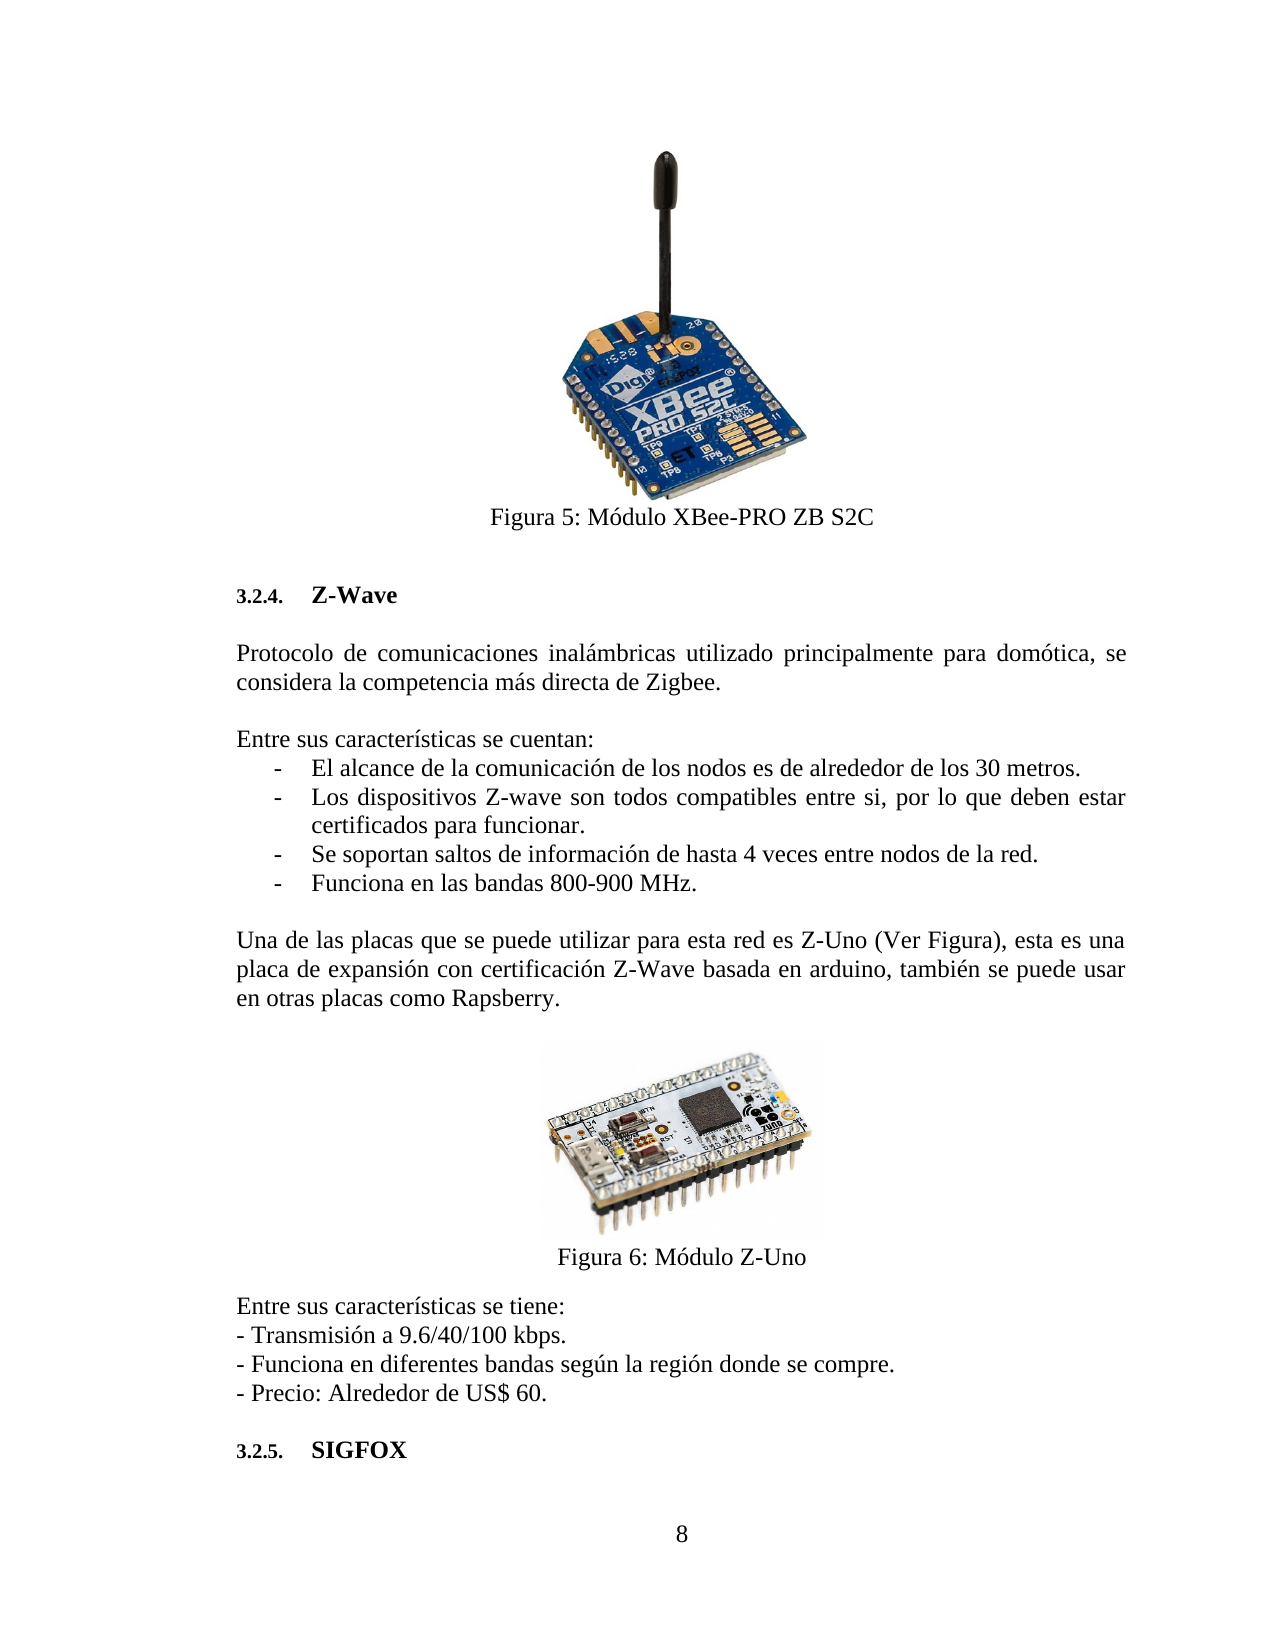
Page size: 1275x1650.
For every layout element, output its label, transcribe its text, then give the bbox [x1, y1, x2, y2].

list SIGFOX [236, 1435, 1127, 1464]
picture [540, 1040, 824, 1242]
list Se soportan saltos de información de hasta 4 veces entre nodos de la red. [274, 839, 1127, 868]
picture [554, 147, 810, 503]
text Protocolo de comunicaciones inalámbricas utilizado principalmente para domótica, se considera la competencia más directa de Zigbee. [236, 638, 1127, 695]
list Los dispositivos Z-wave son todos compatibles entre si, por lo que deben estar certificados para funcionar. [274, 782, 1127, 839]
text - Funciona en diferentes bandas según la región donde se compre. [236, 1349, 1127, 1378]
text Figura 6: Módulo Z-Uno [236, 1242, 1127, 1271]
list El alcance de la comunicación de los nodos es de alrededor de los 30 metros. [274, 753, 1127, 782]
list Funciona en las bandas 800-900 MHz. [274, 868, 1127, 897]
text Entre sus características se cuentan: [236, 724, 1127, 753]
list Z-Wave [236, 580, 1127, 609]
text Figura 5: Módulo XBee-PRO ZB S2C [236, 502, 1127, 531]
text Entre sus características se tiene: [236, 1291, 1127, 1320]
text - Precio: Alrededor de US$ 60. [236, 1378, 1127, 1406]
text - Transmisión a 9.6/40/100 kbps. [236, 1320, 1127, 1349]
text Una de las placas que se puede utilizar para esta red es Z-Uno (Ver Figura), esta es una placa de expansión con certificación Z-Wave basada en arduino, también se puede usar en otras placas como Rapsberry. [236, 925, 1127, 1012]
